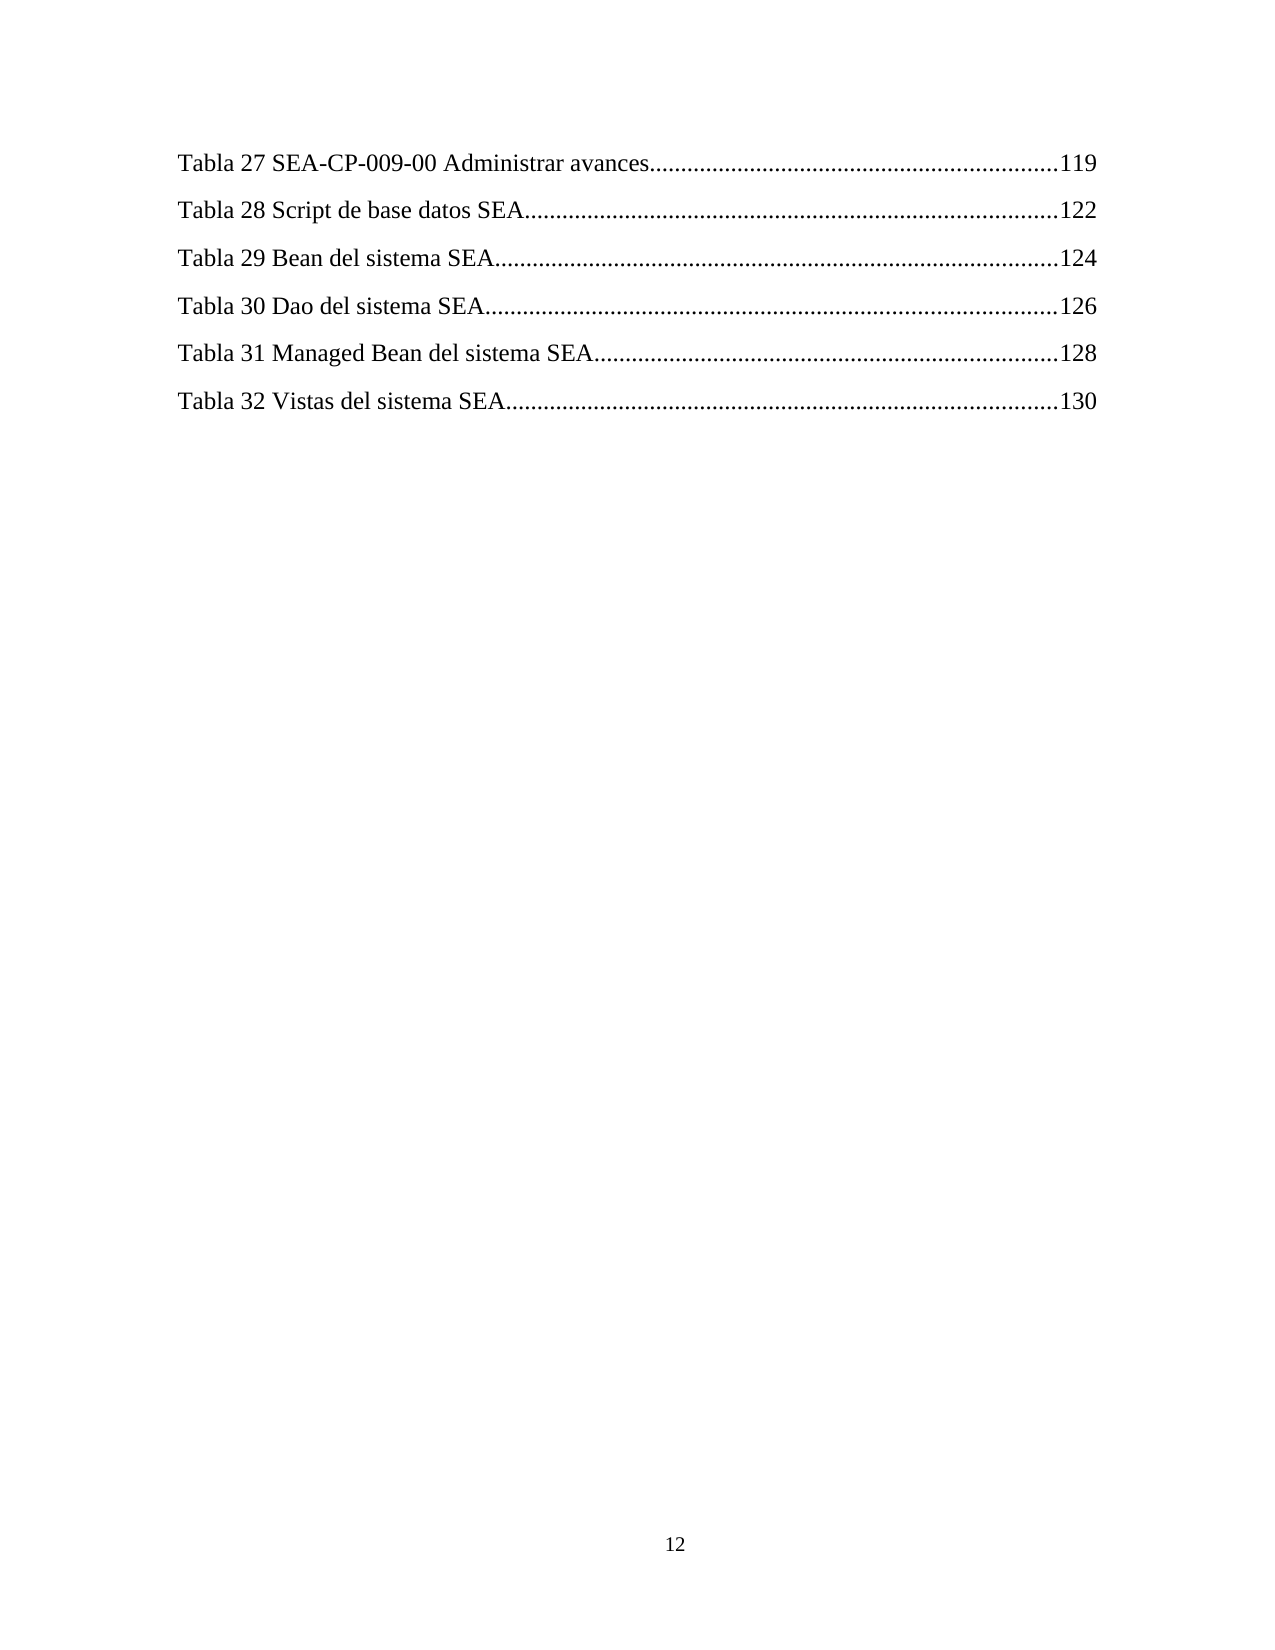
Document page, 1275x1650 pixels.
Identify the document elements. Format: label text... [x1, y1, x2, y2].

text Tabla 31 Managed Bean del sistema SEA. 128 [177, 338, 1098, 367]
text Tabla 32 Vistas del sistema SEA. 130 [177, 386, 1098, 415]
text Tabla 28 Script de base datos SEA. 122 [177, 195, 1098, 224]
text Tabla 27 SEA-CP-009-00 Administrar avances. 119 [177, 148, 1098, 176]
text Tabla 29 Bean del sistema SEA. 124 [177, 243, 1098, 272]
text Tabla 30 Dao del sistema SEA. 126 [177, 291, 1098, 319]
